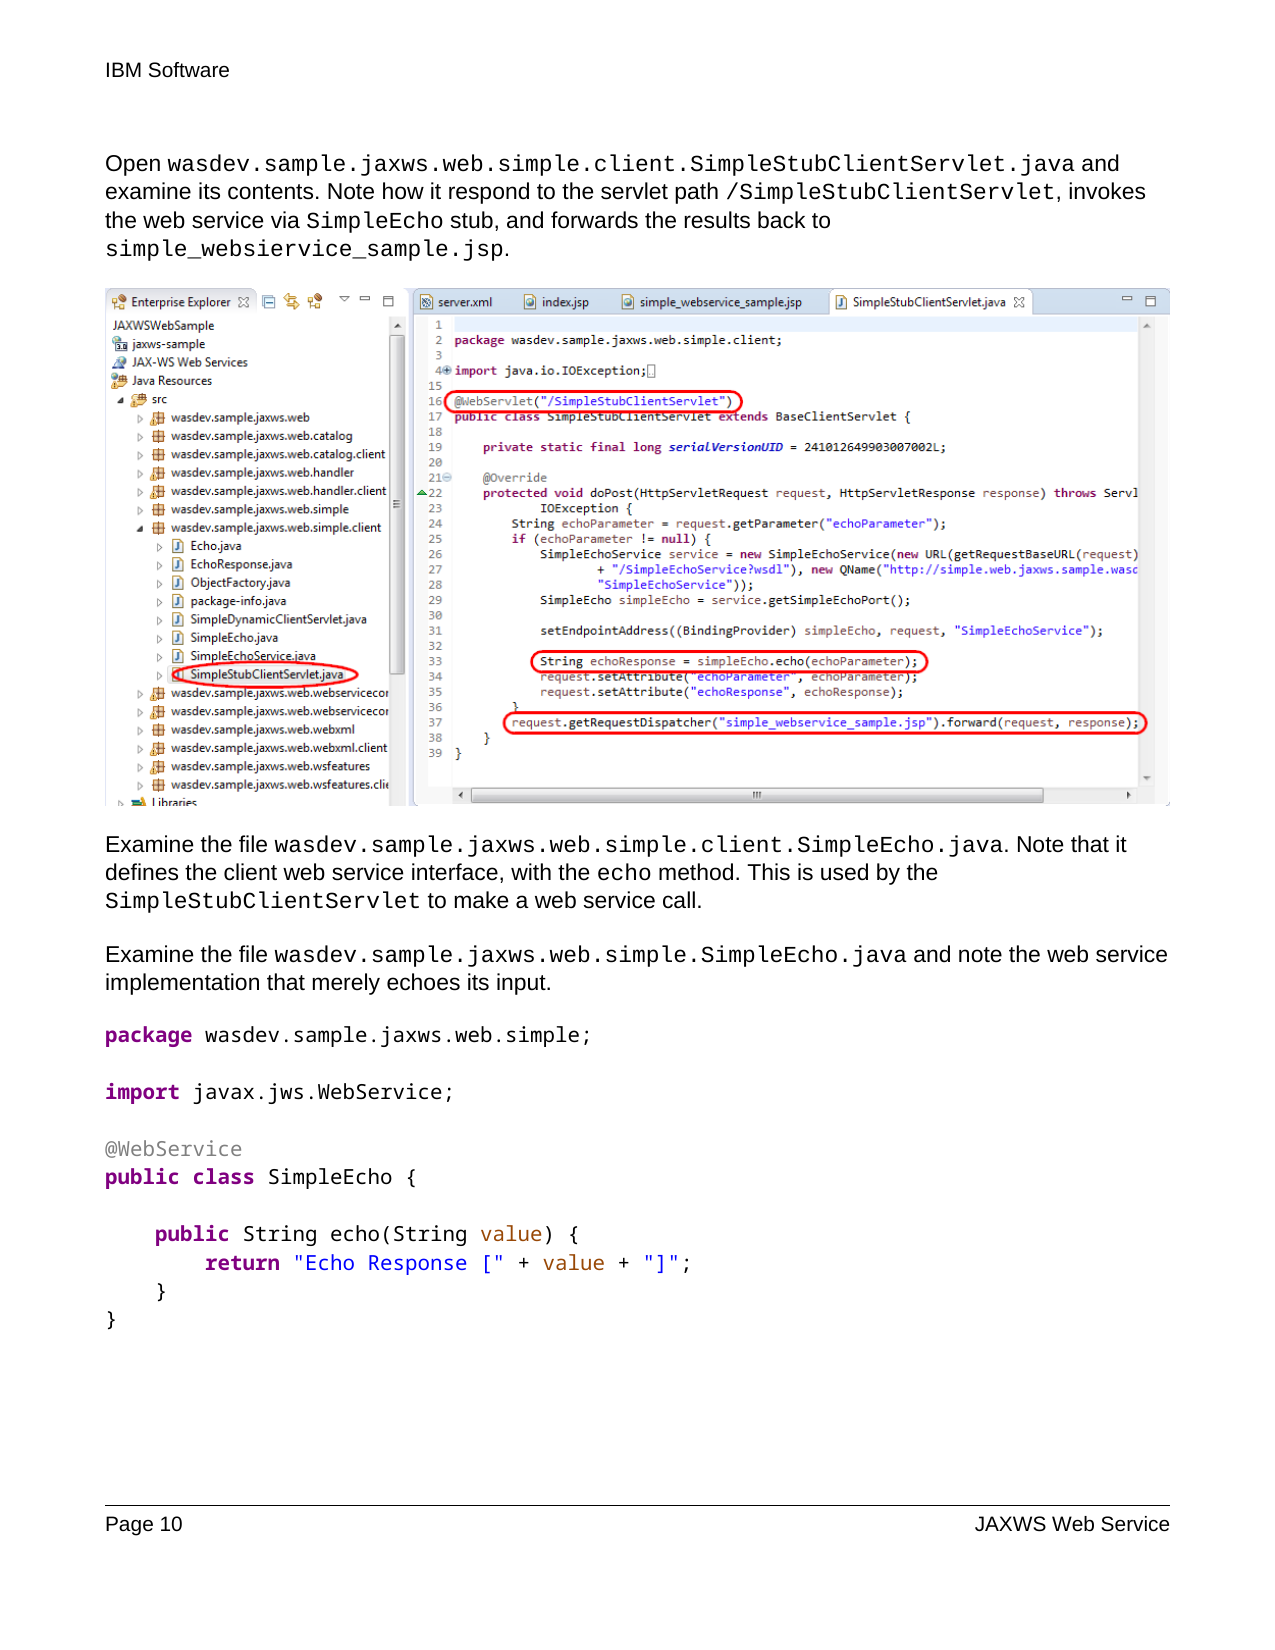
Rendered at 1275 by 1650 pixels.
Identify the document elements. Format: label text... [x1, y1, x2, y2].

text Open wasdev.sample.jaxws.web.simple.client.SimpleStubClientServlet.java and examine its contents. Note how it respond to the servlet path /SimpleStubClientServlet, invokes the web service via SimpleEcho stub, and forwards the results back to simple_websiervice_sample.jsp. [105, 150, 1170, 263]
text Examine the file wasdev.sample.jaxws.web.simple.SimpleEcho.java and note the web service implementation that merely echoes its input. [105, 941, 1170, 995]
text } [105, 1276, 1170, 1304]
text package wasdev.sample.jaxws.web.simple; [105, 1020, 1170, 1049]
text public class SimpleEcho { [105, 1162, 1170, 1191]
picture [105, 288, 1170, 806]
text @WebService [105, 1134, 1170, 1162]
text return "Echo Response [" + value + "]"; [105, 1248, 1170, 1276]
text import javax.jws.WebService; [105, 1077, 1170, 1106]
text } [105, 1304, 1170, 1333]
text public String echo(String value) { [105, 1219, 1170, 1248]
text Examine the file wasdev.sample.jaxws.web.simple.client.SimpleEcho.java. Note that it defines the client web service interface, with the echo method. This is used by the SimpleStubClientServlet to make a web service call. [105, 831, 1170, 916]
